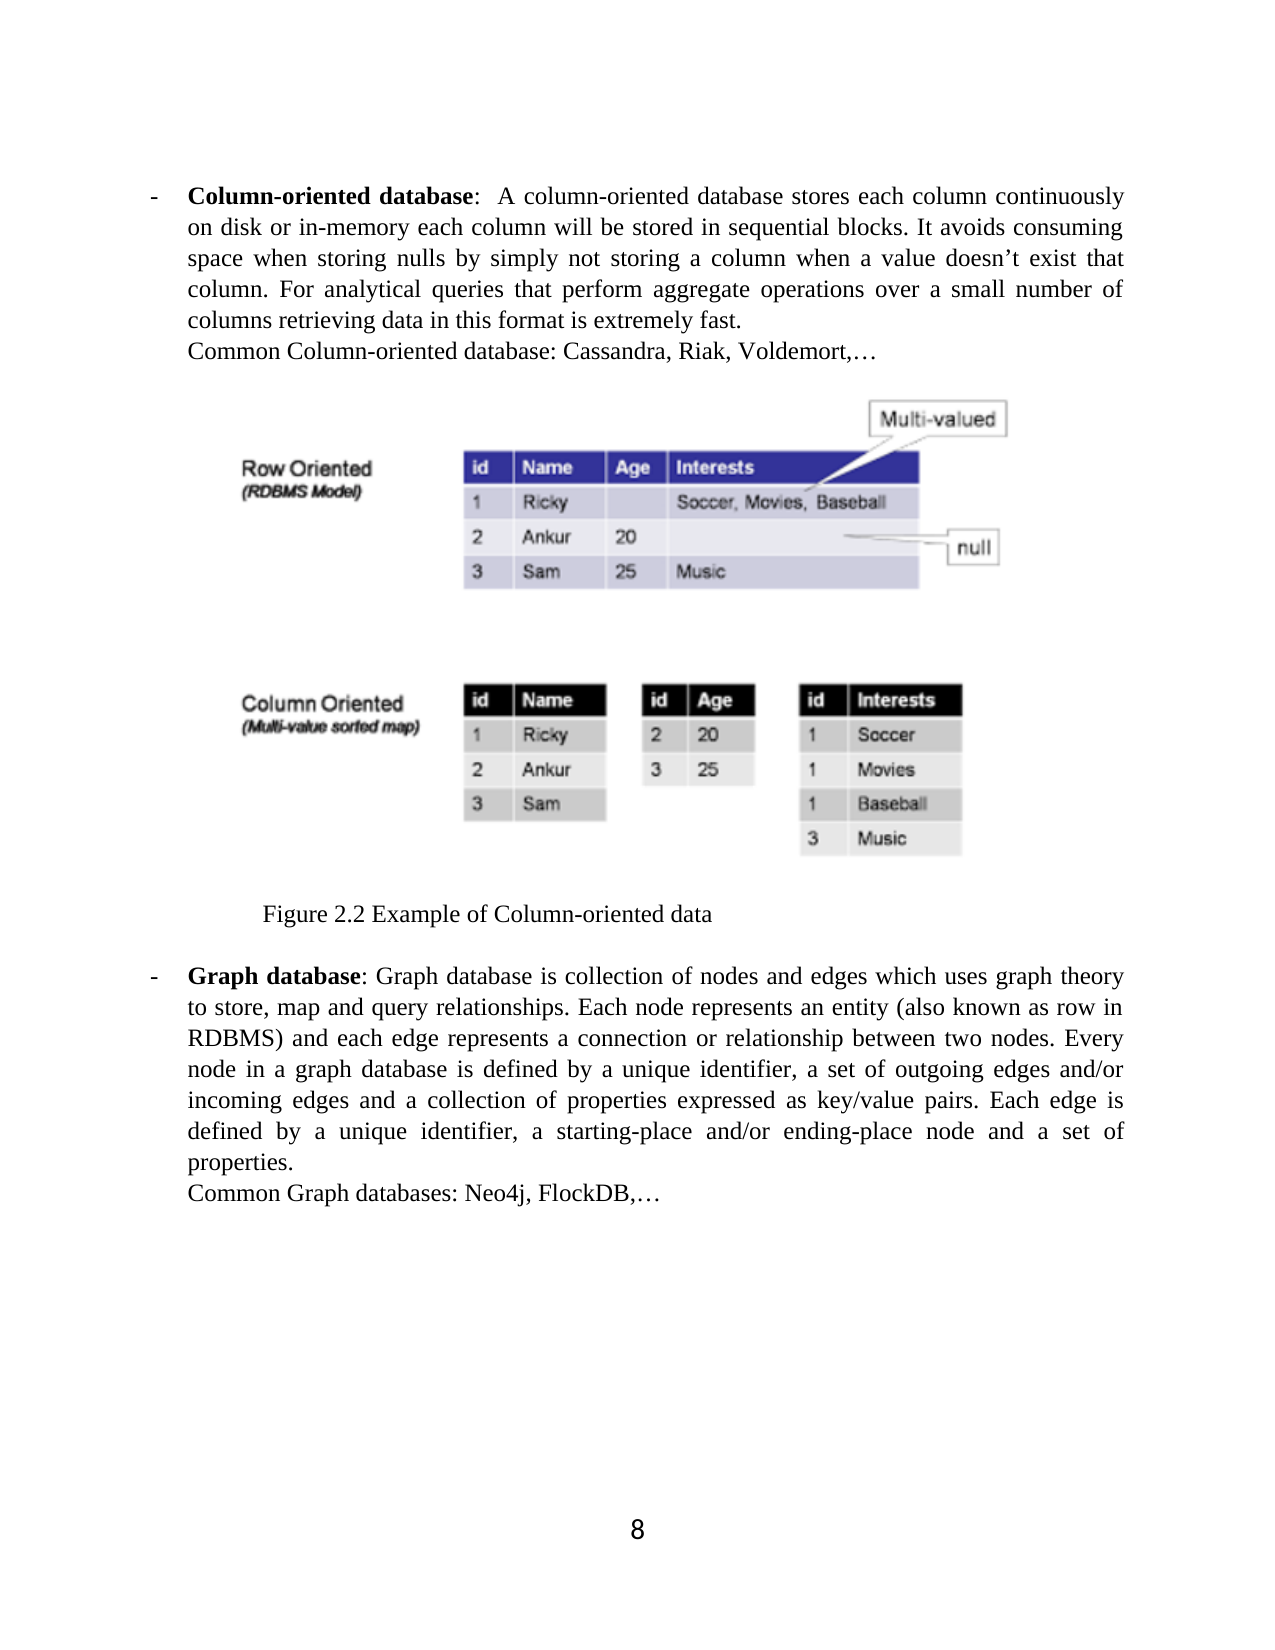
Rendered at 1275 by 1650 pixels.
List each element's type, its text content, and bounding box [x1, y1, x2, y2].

list Figure 2.2 Example of Column-oriented data [262, 899, 1125, 928]
list Common Column-oriented database: Cassandra, Riak, Voldemort,… [187, 336, 1125, 365]
picture [187, 367, 1077, 897]
list Common Graph databases: Neo4j, FlockDB,… [187, 1178, 1125, 1207]
list Column-oriented database: A column-oriented database stores each column continuously on disk or in-memory each column will be stored in sequential blocks. It avoids consuming space when storing nulls by simply not storing a column when a value doesn’t exist that column. For analytical queries that perform aggregate operations over a small number of columns retrieving data in this format is extremely fast. [150, 181, 1125, 334]
list Graph database: Graph database is collection of nodes and edges which uses graph theory to store, map and query relationships. Each node represents an entity (also known as row in RDBMS) and each edge represents a connection or relationship between two nodes. Every node in a graph database is defined by a unique identifier, a set of outgoing edges and/or incoming edges and a collection of properties expressed as key/value pairs. Each edge is defined by a unique identifier, a starting-place and/or ending-place node and a set of properties. [150, 961, 1125, 1176]
